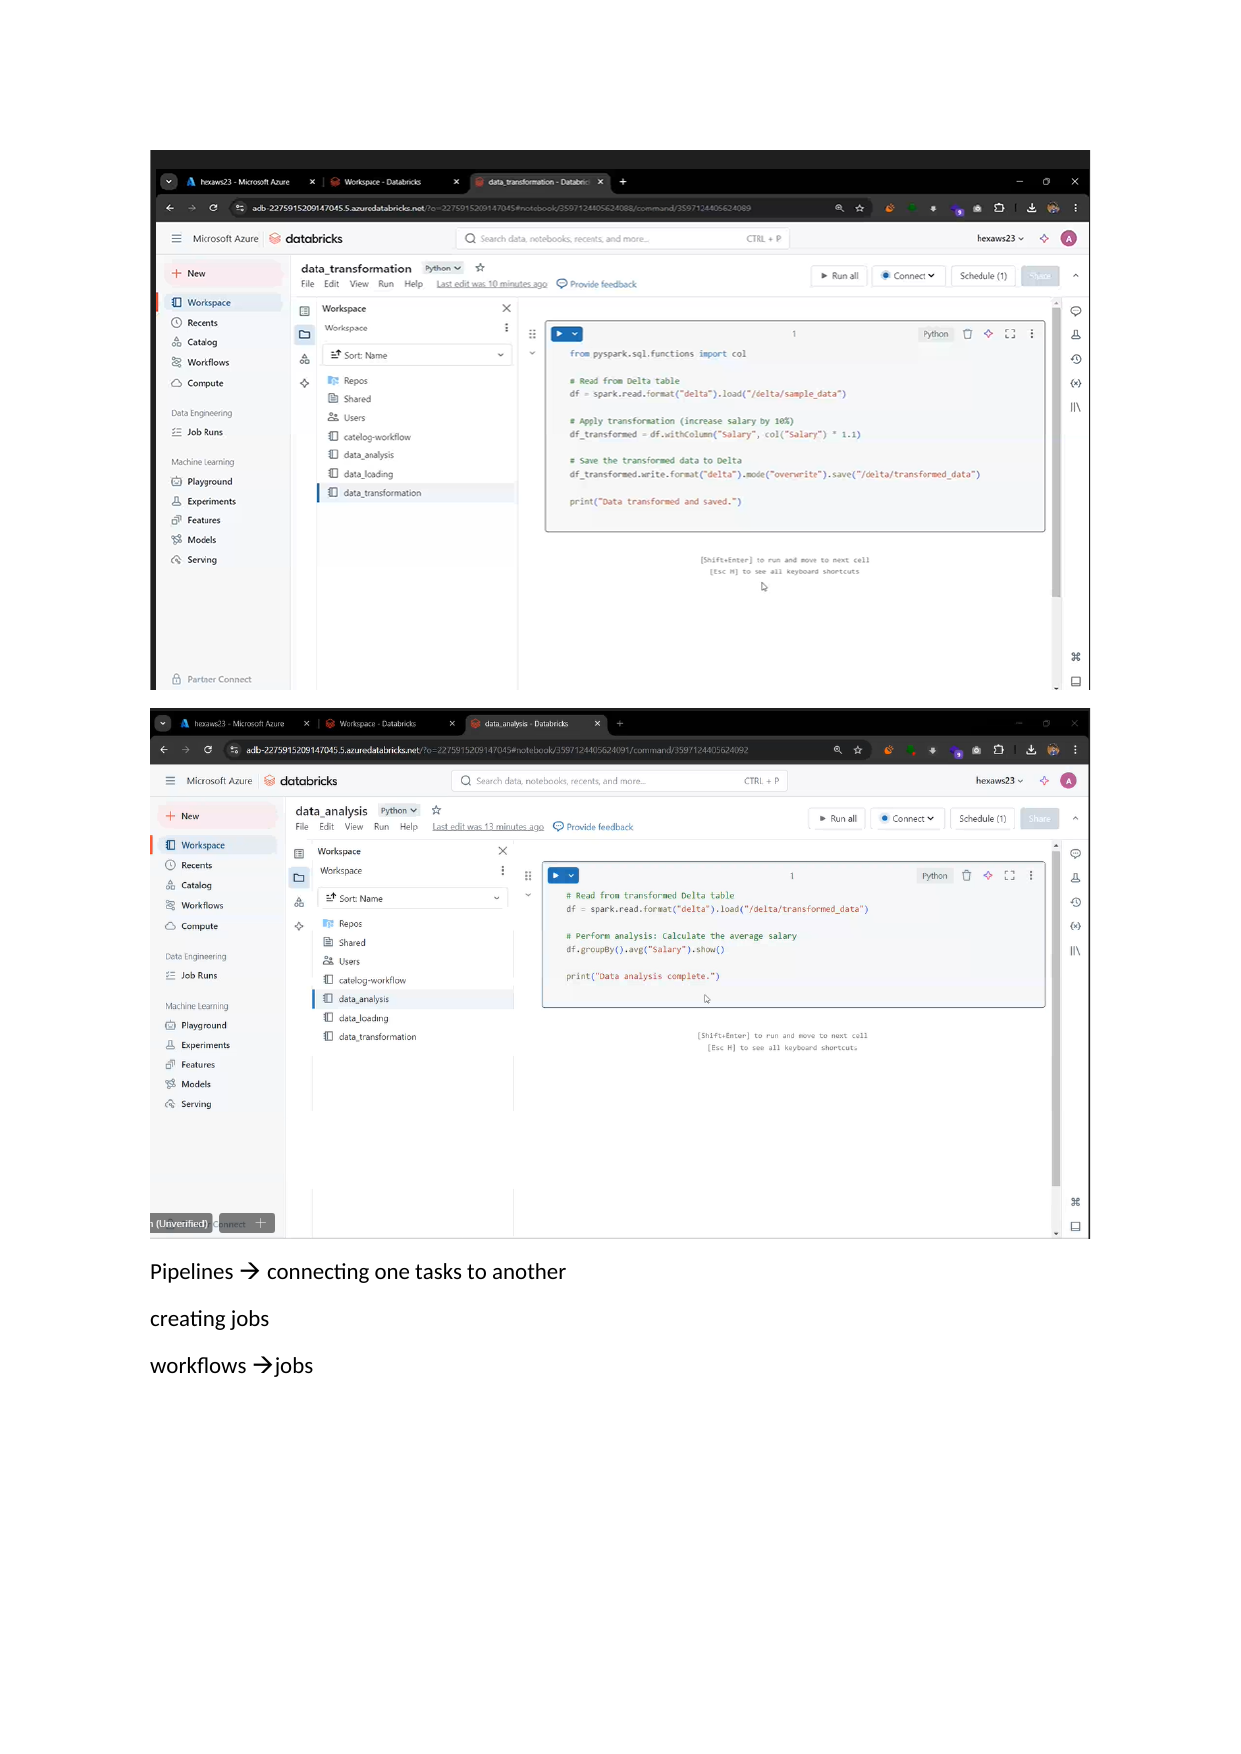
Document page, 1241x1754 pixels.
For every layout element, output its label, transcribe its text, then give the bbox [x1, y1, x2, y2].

text workflows jobs [150, 1351, 1090, 1379]
text creating jobs [150, 1304, 1090, 1332]
text Pipelines connecting one tasks to another [150, 1257, 1090, 1285]
picture [150, 150, 1091, 690]
picture [150, 708, 1091, 1239]
